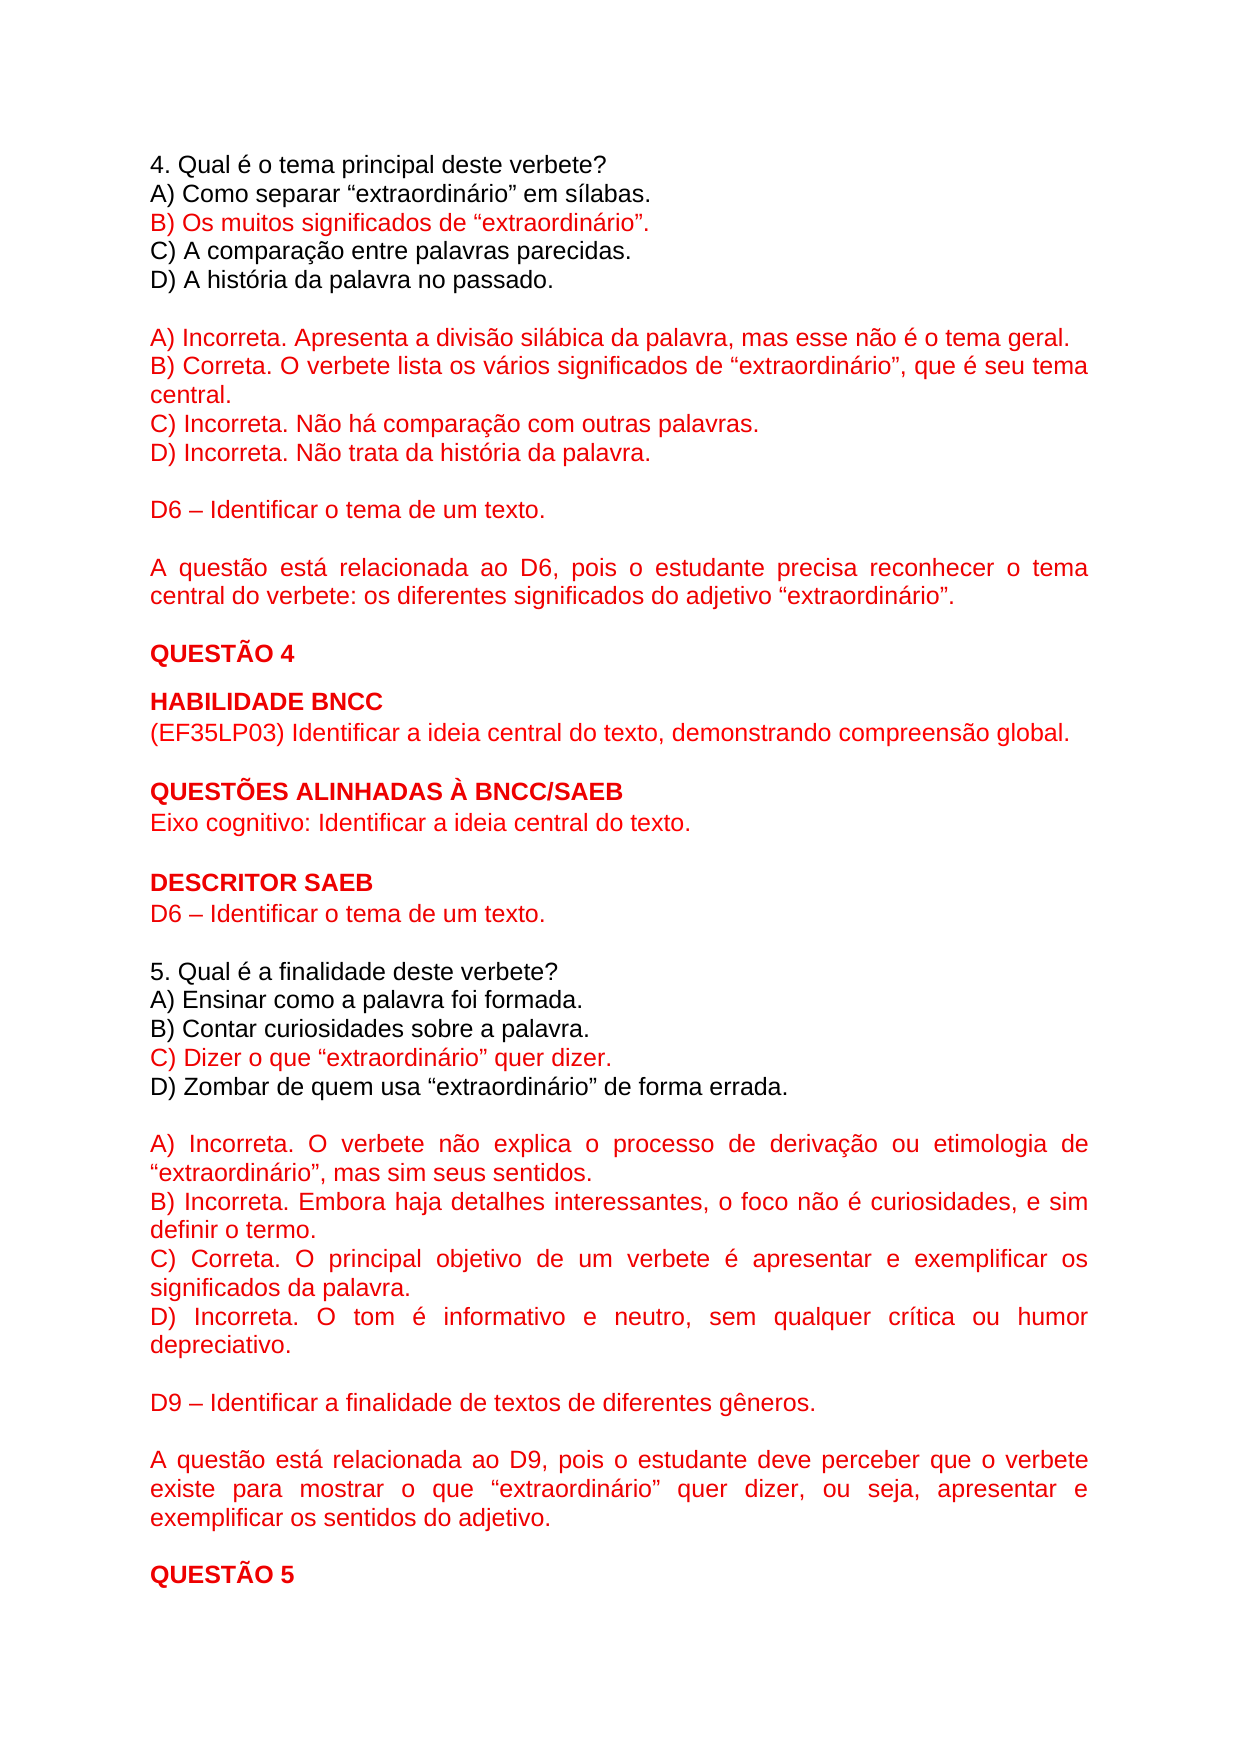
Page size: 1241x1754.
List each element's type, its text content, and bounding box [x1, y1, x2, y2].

text D9 – Identificar a finalidade de textos de diferentes gêneros. [150, 1388, 1090, 1417]
text D) A história da palavra no passado. [150, 265, 1090, 294]
text D6 – Identificar o tema de um texto. [150, 495, 1090, 524]
text 4. Qual é o tema principal deste verbete? [150, 150, 1090, 179]
text D) Incorreta. Não trata da história da palavra. [150, 437, 1090, 466]
text HABILIDADE BNCC [150, 686, 1090, 715]
text A) Ensinar como a palavra foi formada. [150, 985, 1090, 1014]
text C) Dizer o que “extraordinário” quer dizer. [150, 1043, 1090, 1072]
text D) Zombar de quem usa “extraordinário” de forma errada. [150, 1072, 1090, 1100]
text C) Incorreta. Não há comparação com outras palavras. [150, 409, 1090, 437]
text (EF35LP03) Identificar a ideia central do texto, demonstrando compreensão global. [150, 717, 1090, 746]
text A) Como separar “extraordinário” em sílabas. [150, 179, 1090, 207]
text DESCRITOR SAEB [150, 868, 1090, 897]
text QUESTÃO 5 [150, 1560, 1090, 1589]
text A) Incorreta. Apresenta a divisão silábica da palavra, mas esse não é o tema geral. [150, 322, 1090, 351]
text B) Contar curiosidades sobre a palavra. [150, 1014, 1090, 1043]
text A questão está relacionada ao D6, pois o estudante precisa reconhecer o tema central do verbete: os diferentes significados do adjetivo “extraordinário”. [150, 552, 1090, 610]
text D6 – Identificar o tema de um texto. [150, 899, 1090, 928]
text B) Incorreta. Embora haja detalhes interessantes, o foco não é curiosidades, e sim definir o termo. [150, 1187, 1090, 1244]
text B) Os muitos significados de “extraordinário”. [150, 207, 1090, 236]
text A questão está relacionada ao D9, pois o estudante deve perceber que o verbete existe para mostrar o que “extraordinário” quer dizer, ou seja, apresentar e exemplificar os sentidos do adjetivo. [150, 1445, 1090, 1532]
text 5. Qual é a finalidade deste verbete? [150, 957, 1090, 985]
text QUESTÕES ALINHADAS À BNCC/SAEB [150, 777, 1090, 806]
text A) Incorreta. O verbete não explica o processo de derivação ou etimologia de “extraordinário”, mas sim seus sentidos. [150, 1129, 1090, 1187]
text C) Correta. O principal objetivo de um verbete é apresentar e exemplificar os significados da palavra. [150, 1244, 1090, 1302]
text Eixo cognitivo: Identificar a ideia central do texto. [150, 808, 1090, 837]
text C) A comparação entre palavras parecidas. [150, 236, 1090, 265]
text B) Correta. O verbete lista os vários significados de “extraordinário”, que é seu tema central. [150, 351, 1090, 409]
text QUESTÃO 4 [150, 639, 1090, 667]
text D) Incorreta. O tom é informativo e neutro, sem qualquer crítica ou humor depreciativo. [150, 1302, 1090, 1359]
